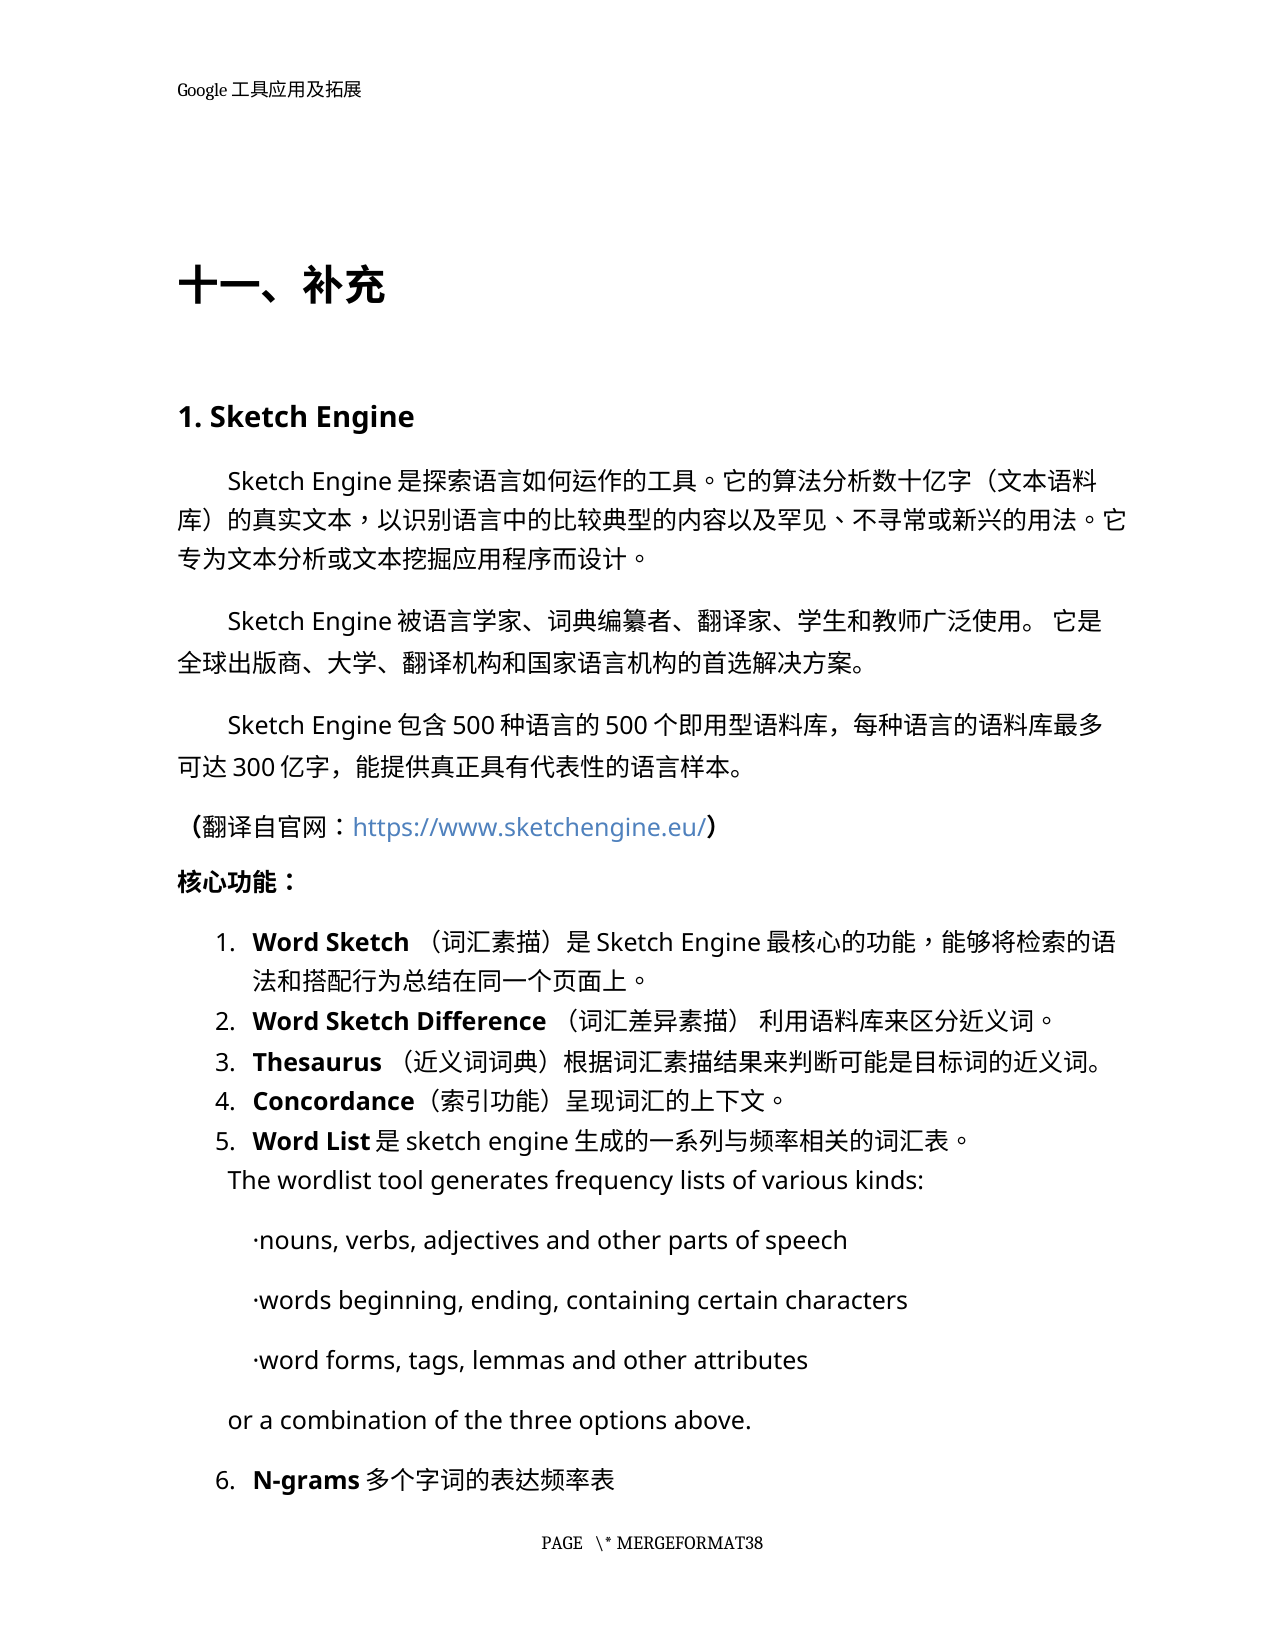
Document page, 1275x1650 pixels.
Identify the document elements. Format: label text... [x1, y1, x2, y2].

text 1. Sketch Engine [177, 396, 1127, 436]
text The wordlist tool generates frequency lists of various kinds: [177, 1162, 1127, 1196]
text 核心功能： [177, 865, 1127, 899]
list N-grams多个字词的表达频率表 [215, 1462, 1127, 1496]
text ·word forms, tags, lemmas and other attributes [202, 1342, 1127, 1376]
list Word List是sketch engine生成的一系列与频率相关的词汇表。 [215, 1123, 1127, 1157]
text Sketch Engine包含500种语言的500个即用型语料库，每种语言的语料库最多可达300亿字，能提供真正具有代表性的语言样本。 [177, 706, 1127, 784]
list Word Sketch （词汇素描）是Sketch Engine最核心的功能，能够将检索的语法和搭配行为总结在同一个页面上。 [215, 925, 1127, 998]
list Thesaurus （近义词词典）根据词汇素描结果来判断可能是目标词的近义词。 [215, 1042, 1127, 1078]
list Concordance（索引功能）呈现词汇的上下文。 [215, 1084, 1127, 1118]
text 十一、补充 [177, 252, 1127, 312]
text Sketch Engine被语言学家、词典编纂者、翻译家、学生和教师广泛使用。 它是全球出版商、大学、翻译机构和国家语言机构的首选解决方案。 [177, 602, 1127, 679]
text （翻译自官网：https://www.sketchengine.eu/） [177, 810, 1127, 844]
text ·nouns, verbs, adjectives and other parts of speech [202, 1222, 1127, 1256]
text ·words beginning, ending, containing certain characters [202, 1282, 1127, 1316]
list Word Sketch Difference （词汇差异素描） 利用语料库来区分近义词。 [215, 1003, 1127, 1037]
text or a combination of the three options above. [177, 1402, 1127, 1436]
text Sketch Engine是探索语言如何运作的工具。它的算法分析数十亿字（文本语料库）的真实文本，以识别语言中的比较典型的内容以及罕见、不寻常或新兴的用法。它专为文本分析或文本挖掘应用程序而设计。 [177, 463, 1127, 576]
